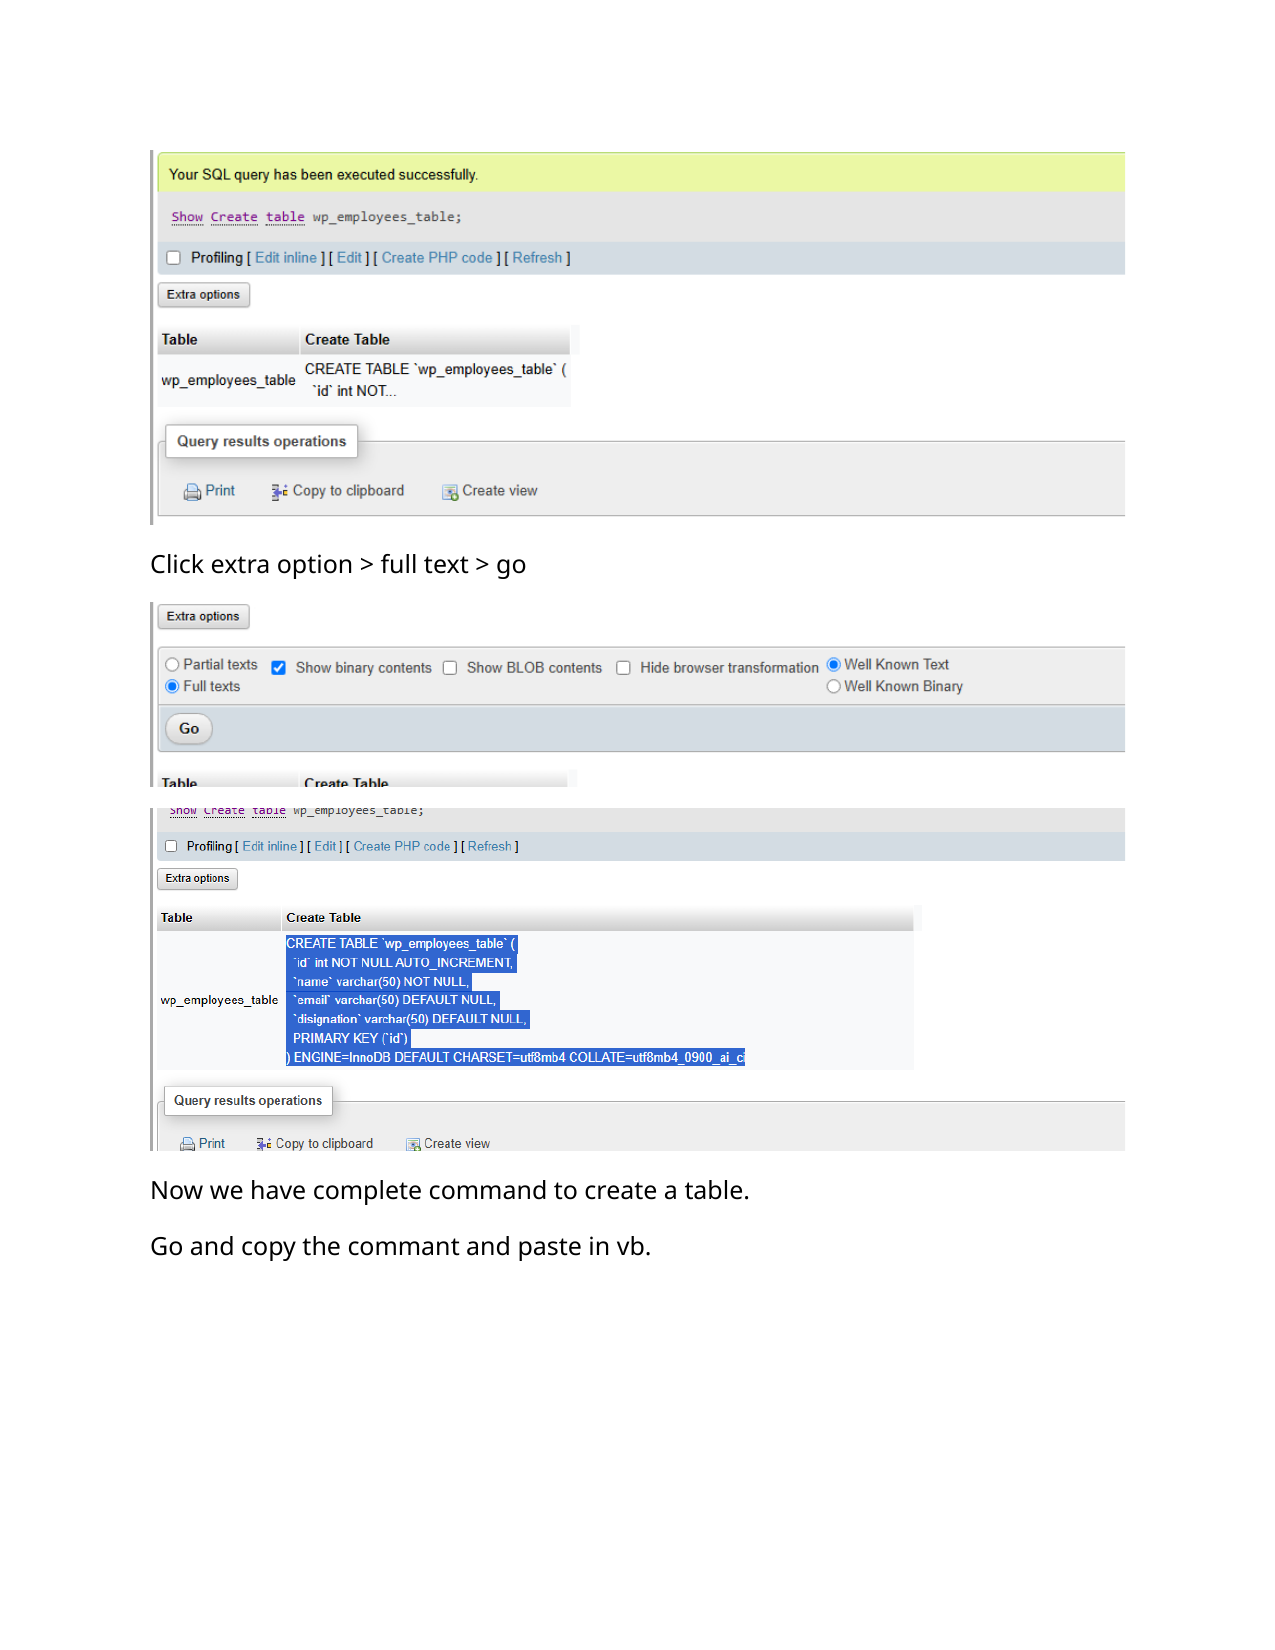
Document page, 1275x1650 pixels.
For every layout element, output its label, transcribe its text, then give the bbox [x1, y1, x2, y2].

text Click extra option > full text > go [150, 546, 1125, 581]
picture [150, 602, 1125, 787]
text Now we have complete command to create a table. [150, 1172, 1125, 1206]
text Go and copy the commant and paste in vb. [150, 1228, 1125, 1262]
picture [150, 150, 1125, 525]
picture [150, 808, 1125, 1151]
